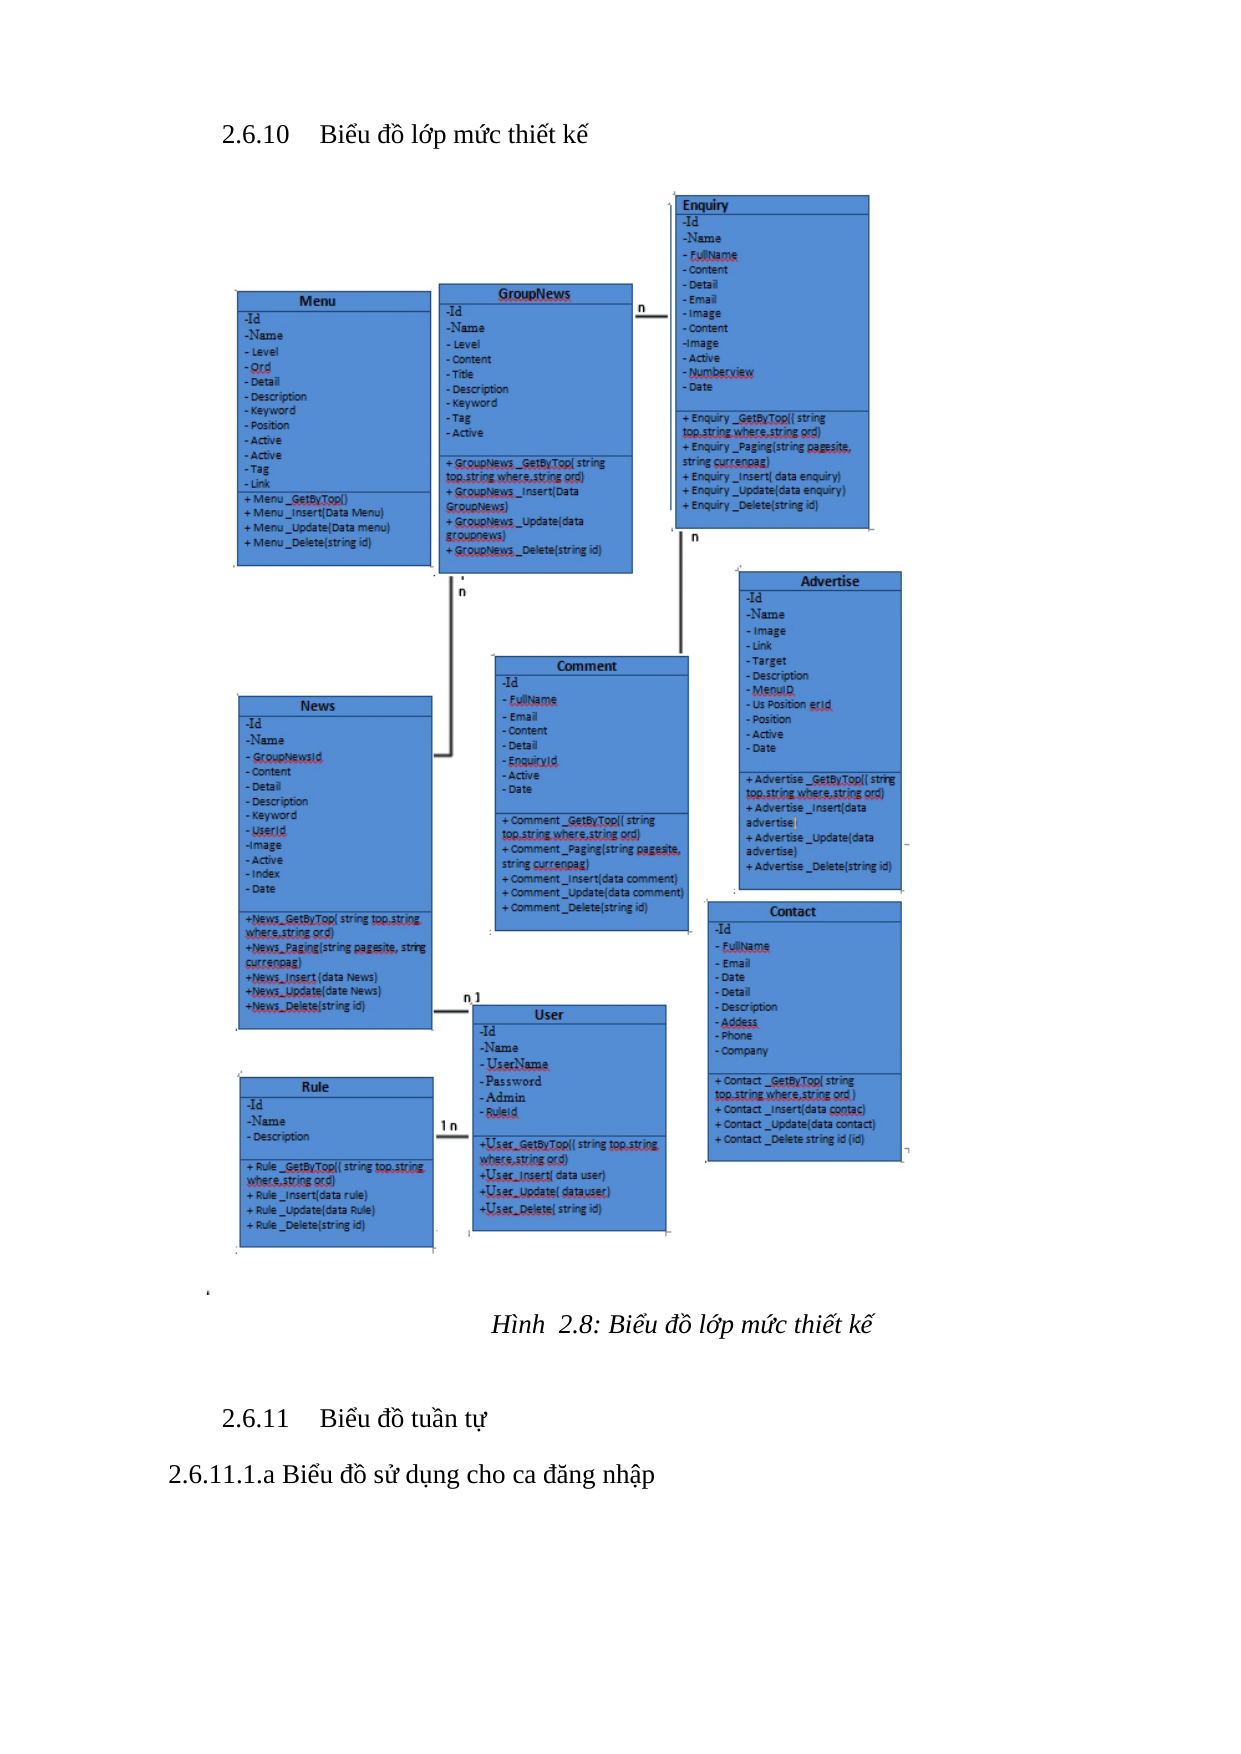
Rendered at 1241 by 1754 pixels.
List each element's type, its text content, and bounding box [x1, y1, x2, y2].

picture [206, 174, 953, 1295]
subtitle Biểu đồ sử dụng cho ca đăng nhập [168, 1458, 1122, 1489]
text Hình 2.8: Biểu đồ lớp mức thiết kế [244, 1308, 1122, 1339]
subtitle Biểu đồ tuần tự [222, 1402, 1122, 1433]
subtitle Biểu đồ lớp mức thiết kế [222, 118, 1122, 149]
